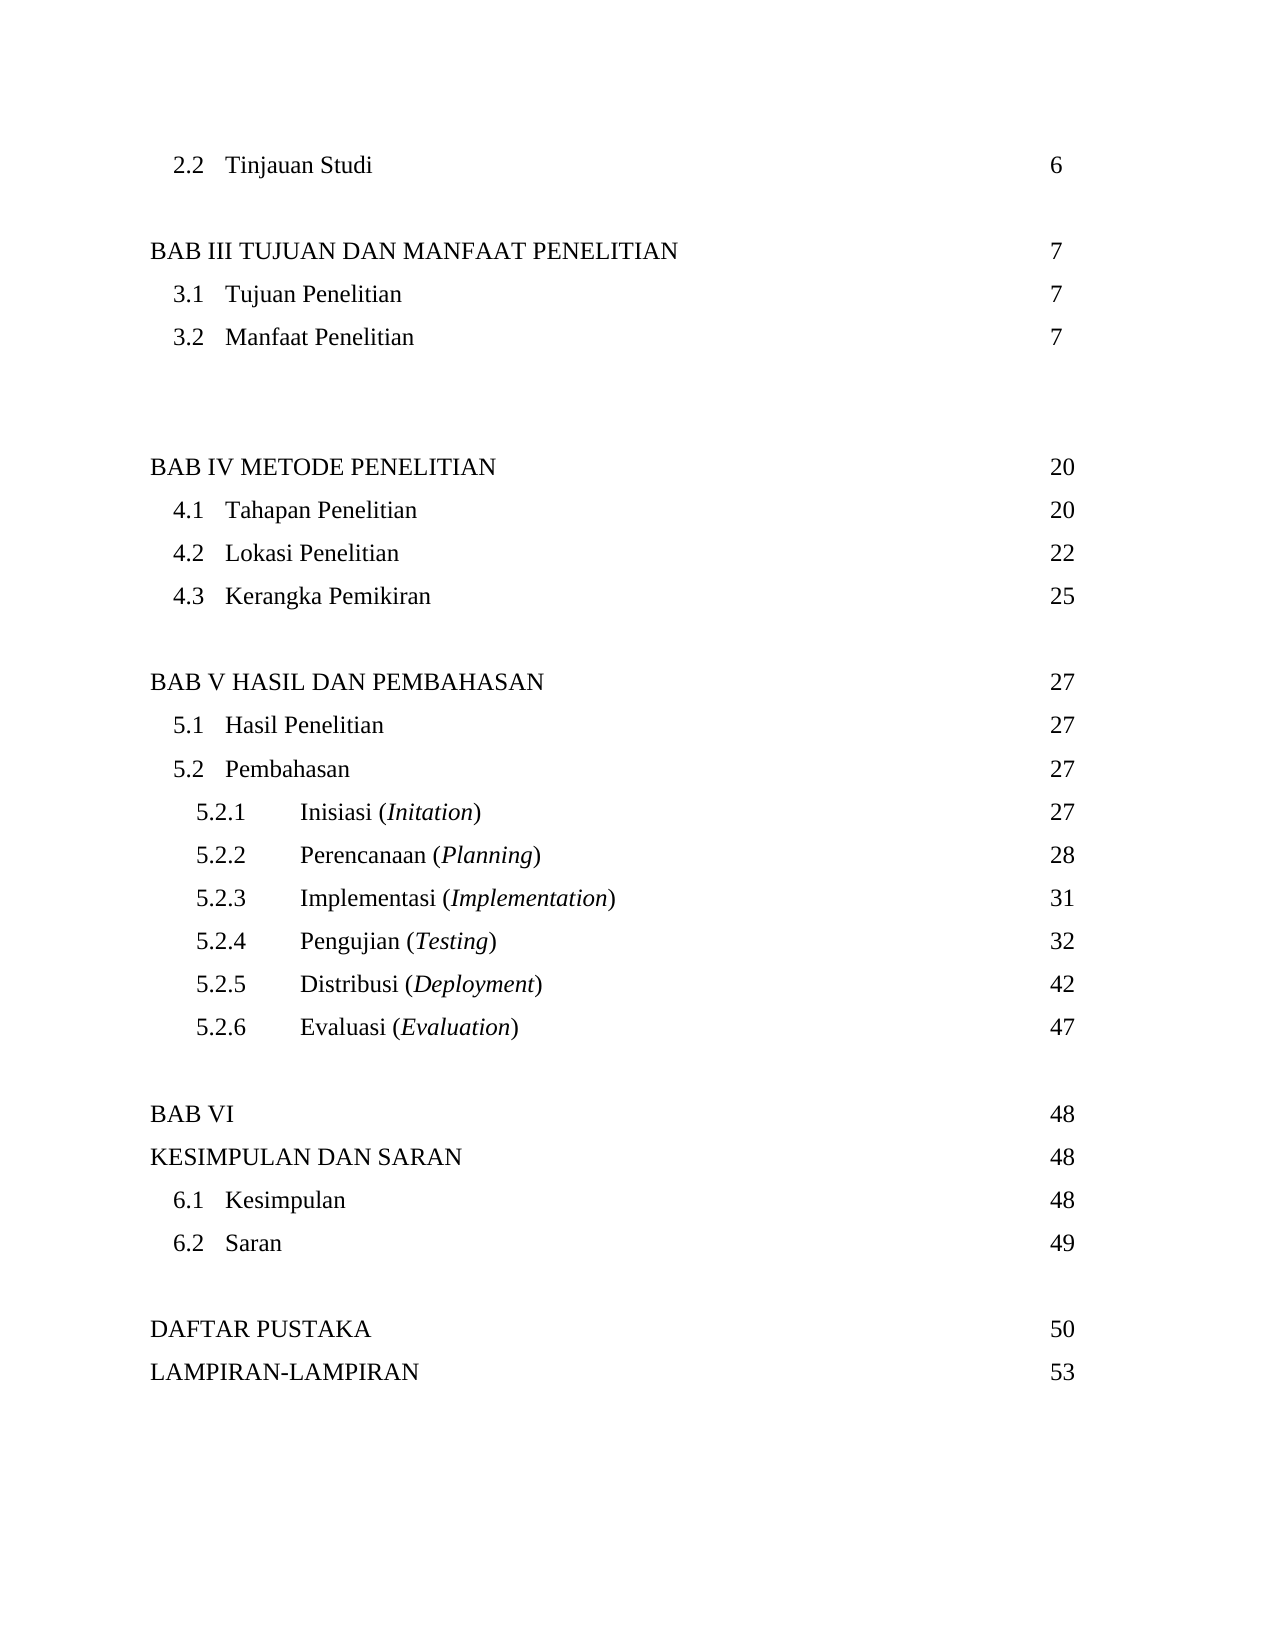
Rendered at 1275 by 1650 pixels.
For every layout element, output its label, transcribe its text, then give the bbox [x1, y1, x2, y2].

text 4.2 Lokasi Penelitian 22 [173, 538, 1125, 567]
text 5.2.1 Inisiasi (Initation) 27 [196, 797, 1125, 826]
text BAB IV METODE PENELITIAN 20 [150, 452, 1125, 481]
text 3.1 Tujuan Penelitian 7 [173, 279, 1125, 308]
text 5.2.6 Evaluasi (Evaluation) 47 [196, 1012, 1125, 1041]
text BAB VI 48 [150, 1099, 1125, 1127]
text 6.1 Kesimpulan 48 [173, 1185, 1125, 1214]
text BAB V HASIL DAN PEMBAHASAN 27 [150, 667, 1125, 696]
text 6.2 Saran 49 [173, 1228, 1125, 1257]
text 2.2 Tinjauan Studi 6 [173, 150, 1125, 179]
text LAMPIRAN-LAMPIRAN 53 [150, 1357, 1125, 1386]
text DAFTAR PUSTAKA 50 [150, 1314, 1125, 1343]
text 5.1 Hasil Penelitian 27 [173, 711, 1125, 739]
text BAB III TUJUAN DAN MANFAAT PENELITIAN 7 [150, 236, 1125, 265]
text 4.3 Kerangka Pemikiran 25 [173, 581, 1125, 610]
text 5.2.5 Distribusi (Deployment) 42 [196, 969, 1125, 998]
text 5.2.2 Perencanaan (Planning) 28 [196, 840, 1125, 869]
text KESIMPULAN DAN SARAN 48 [150, 1142, 1125, 1171]
text 5.2.3 Implementasi (Implementation) 31 [196, 883, 1125, 912]
text 5.2 Pembahasan 27 [173, 754, 1125, 782]
text 4.1 Tahapan Penelitian 20 [173, 495, 1125, 524]
text 3.2 Manfaat Penelitian 7 [173, 322, 1125, 351]
text 5.2.4 Pengujian (Testing) 32 [196, 926, 1125, 955]
